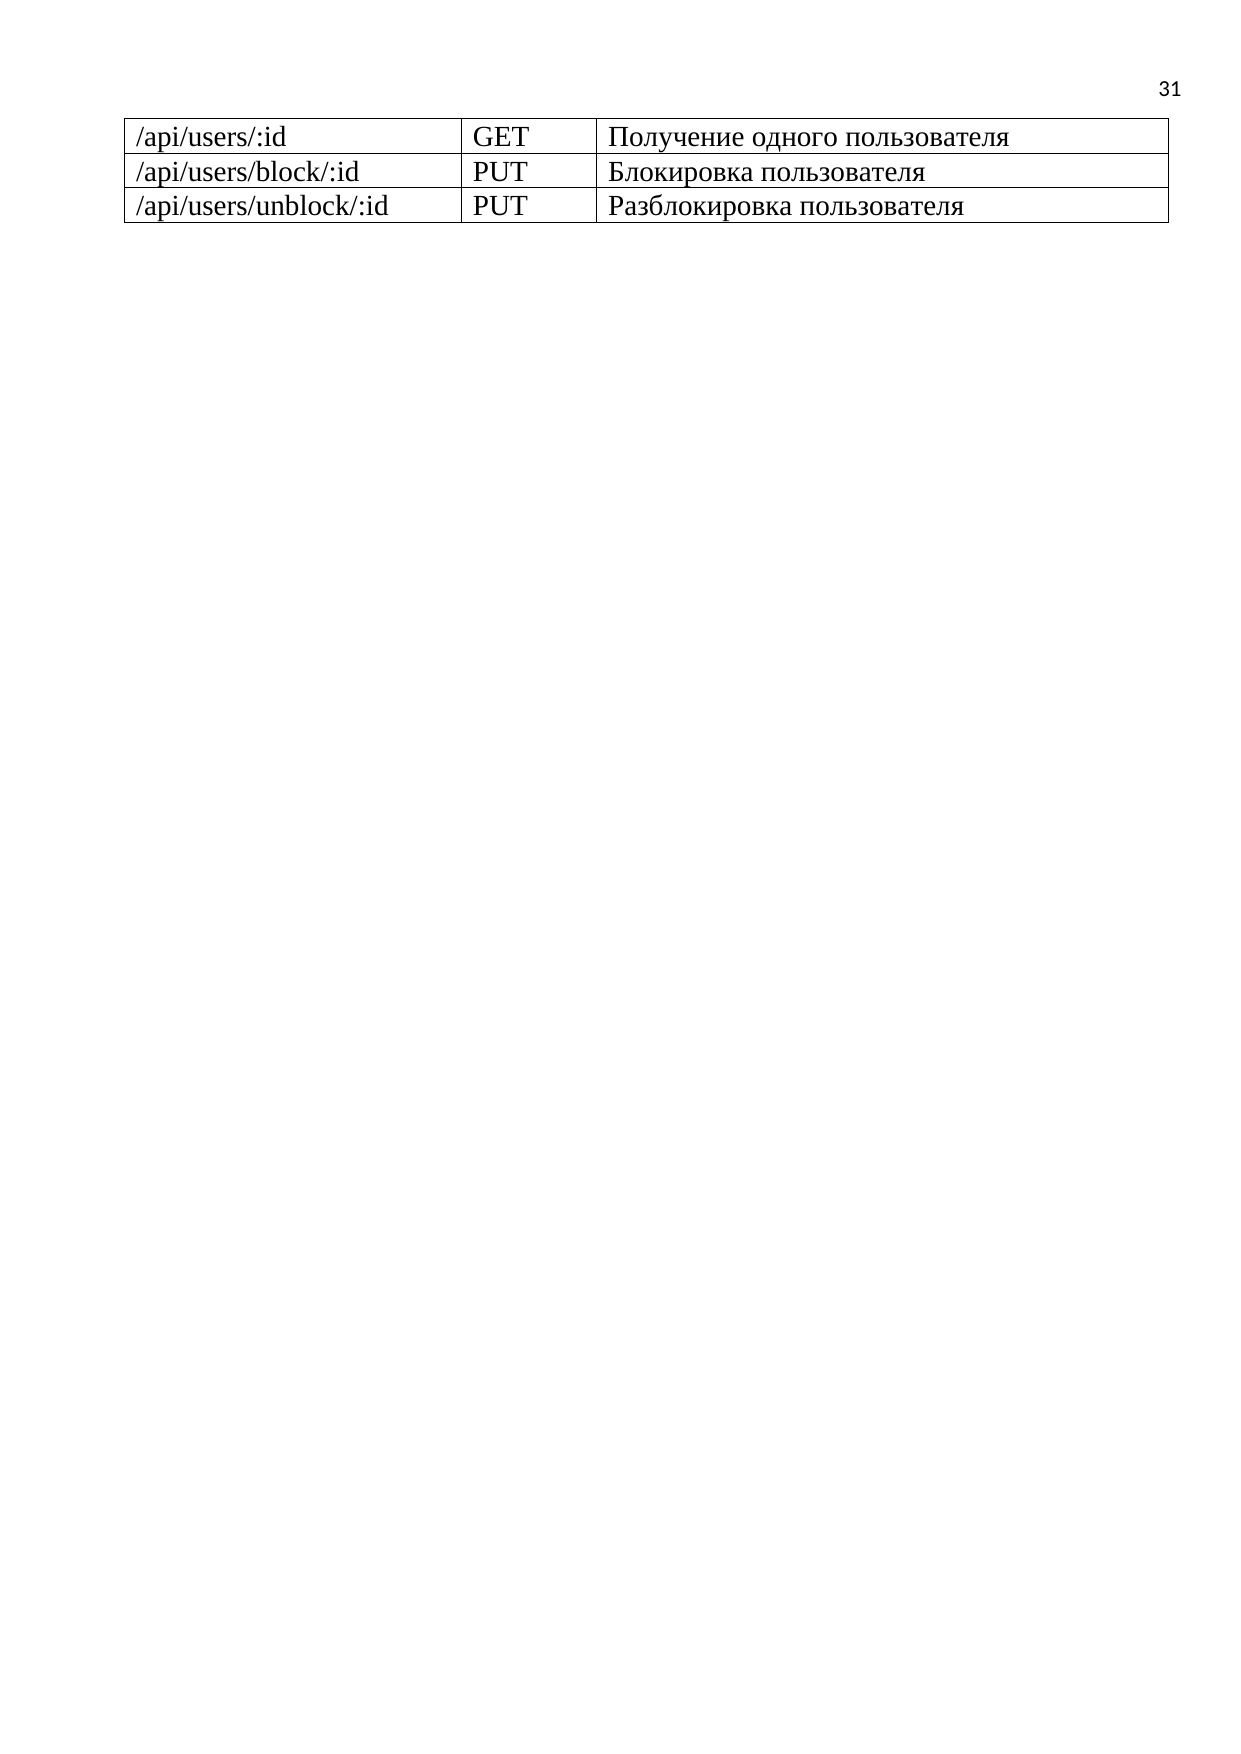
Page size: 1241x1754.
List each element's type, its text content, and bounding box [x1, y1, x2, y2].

table_cell /api/users/unblock/:id [125, 188, 461, 222]
table_cell /api/users/:id [125, 119, 461, 153]
table_cell Разблокировка пользователя [597, 188, 1168, 222]
table_cell Блокировка пользователя [597, 154, 1168, 187]
table_cell /api/users/block/:id [125, 154, 461, 187]
table_cell PUT [462, 188, 596, 222]
table_cell Получение одного пользователя [597, 119, 1168, 153]
table_cell GET [462, 119, 596, 153]
table_cell PUT [462, 154, 596, 187]
